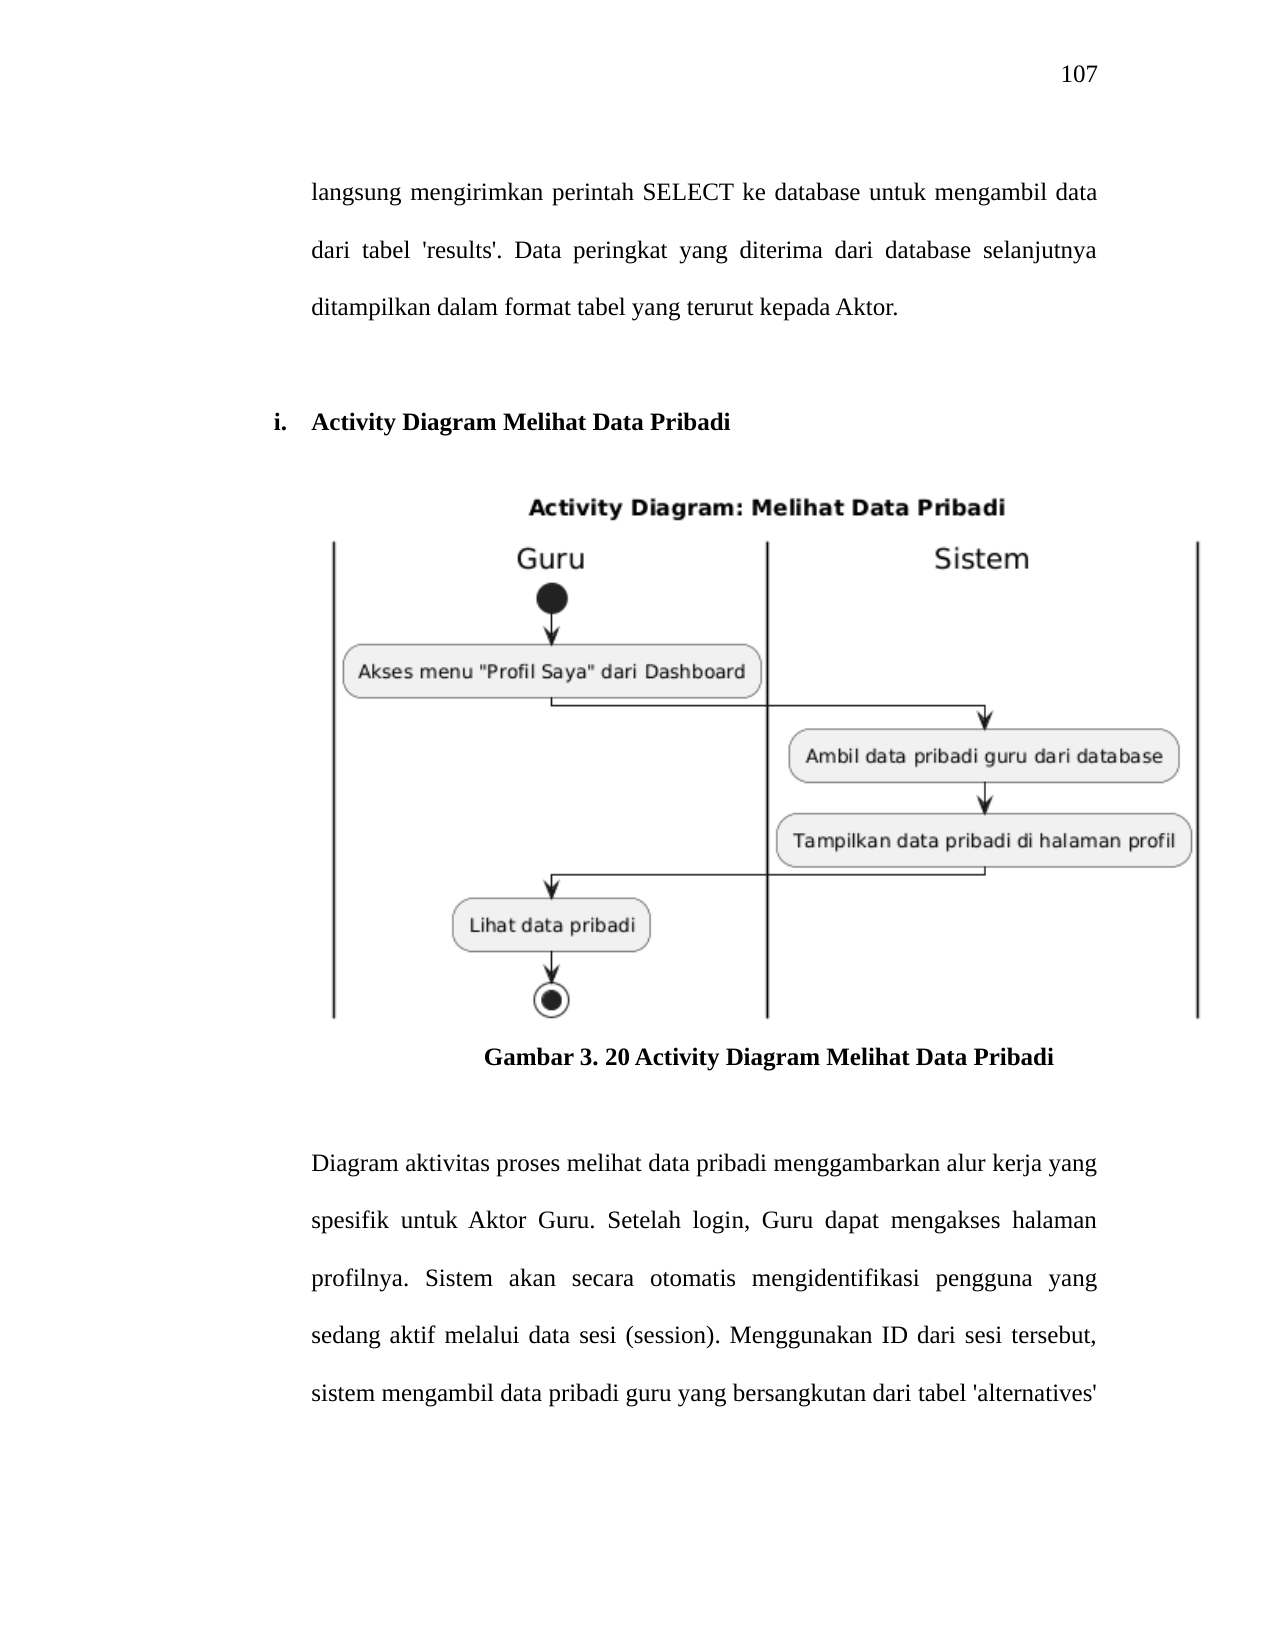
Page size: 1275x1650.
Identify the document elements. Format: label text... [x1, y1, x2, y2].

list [311, 1148, 1098, 1407]
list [311, 177, 1098, 321]
picture [311, 464, 1227, 1034]
list Activity Diagram Melihat Data Pribadi [274, 407, 1098, 436]
